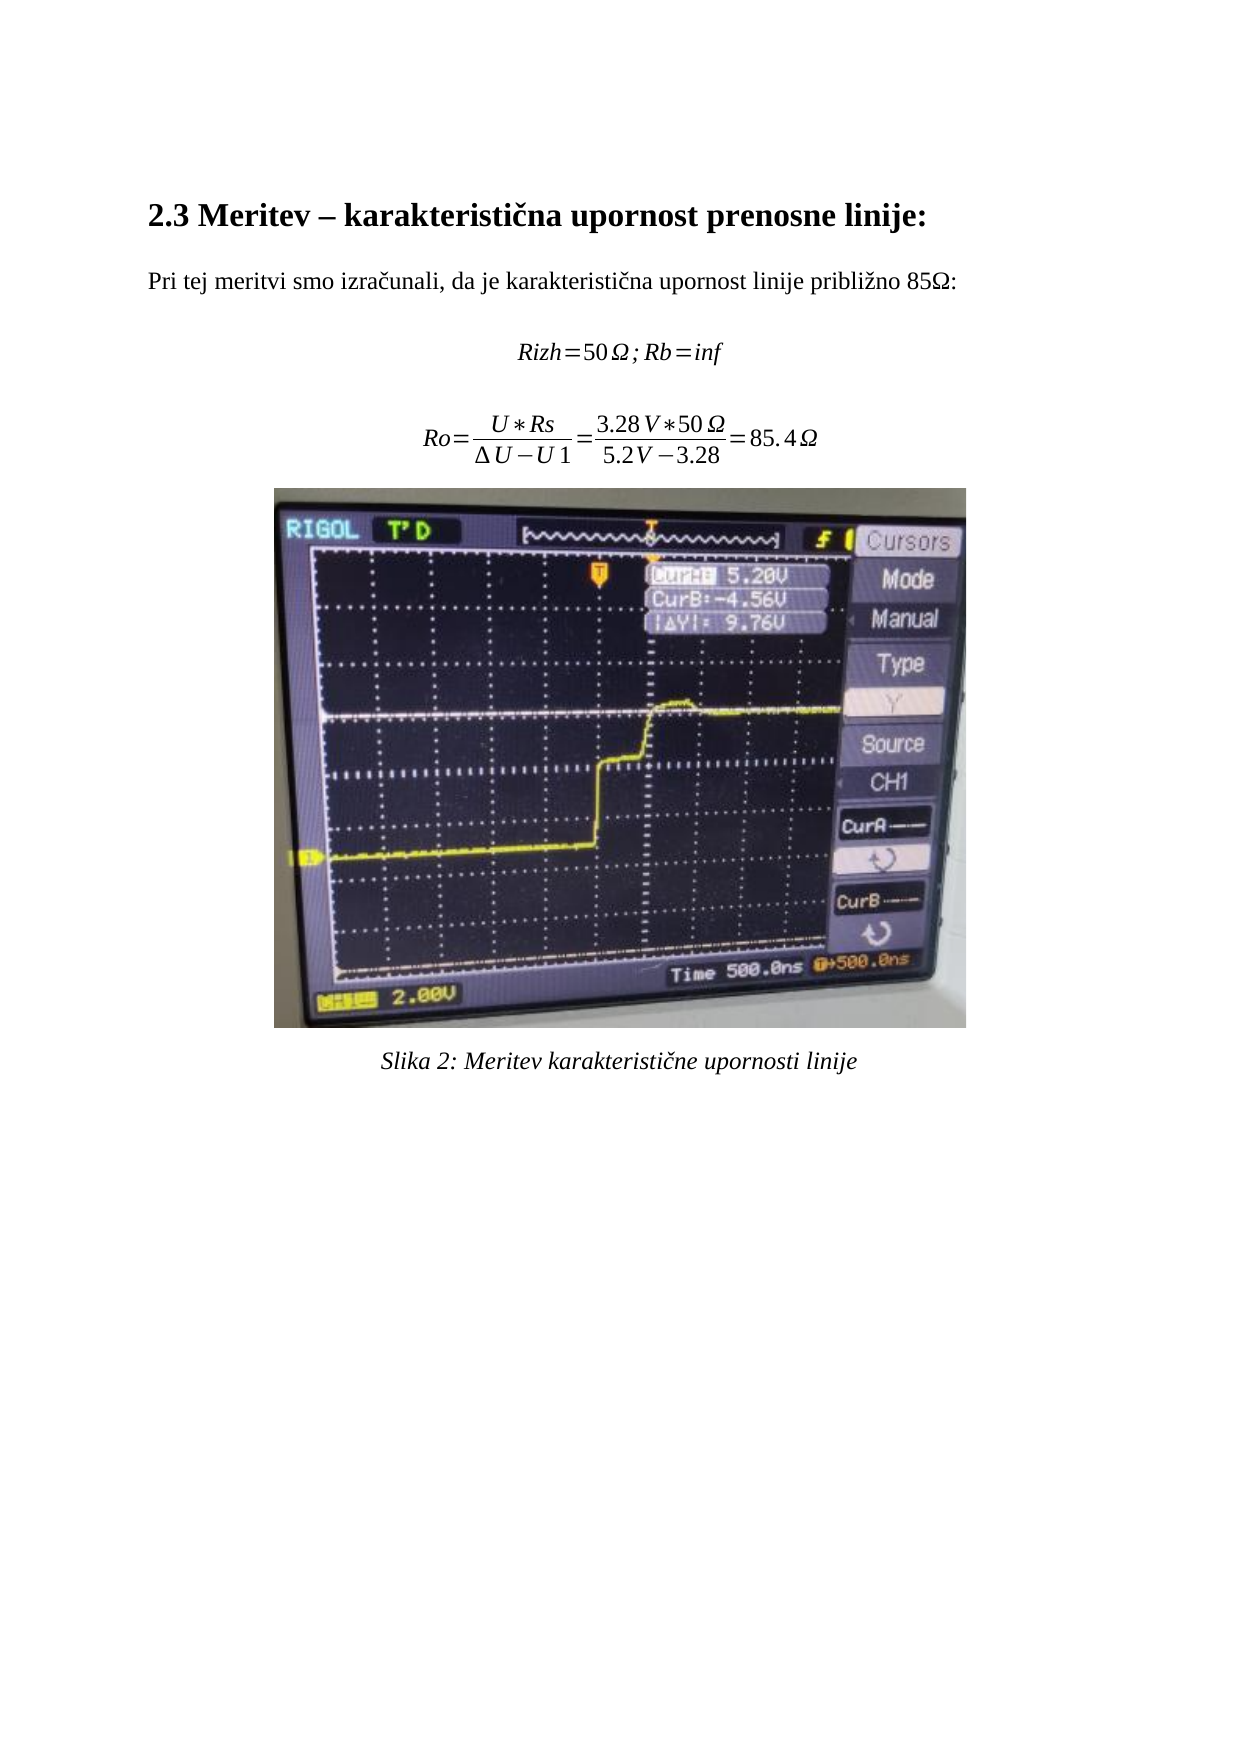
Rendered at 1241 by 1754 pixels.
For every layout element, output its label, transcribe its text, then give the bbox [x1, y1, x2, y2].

subtitle Pri tej meritvi smo izračunali, da je karakteristična upornost linije približno 85Ω: [148, 266, 1092, 295]
picture [274, 488, 967, 1028]
text 2.3 Meritev – karakteristična upornost prenosne linije: [148, 195, 1092, 234]
text Slika 2: Meritev karakteristične upornosti linije [148, 1046, 1092, 1075]
